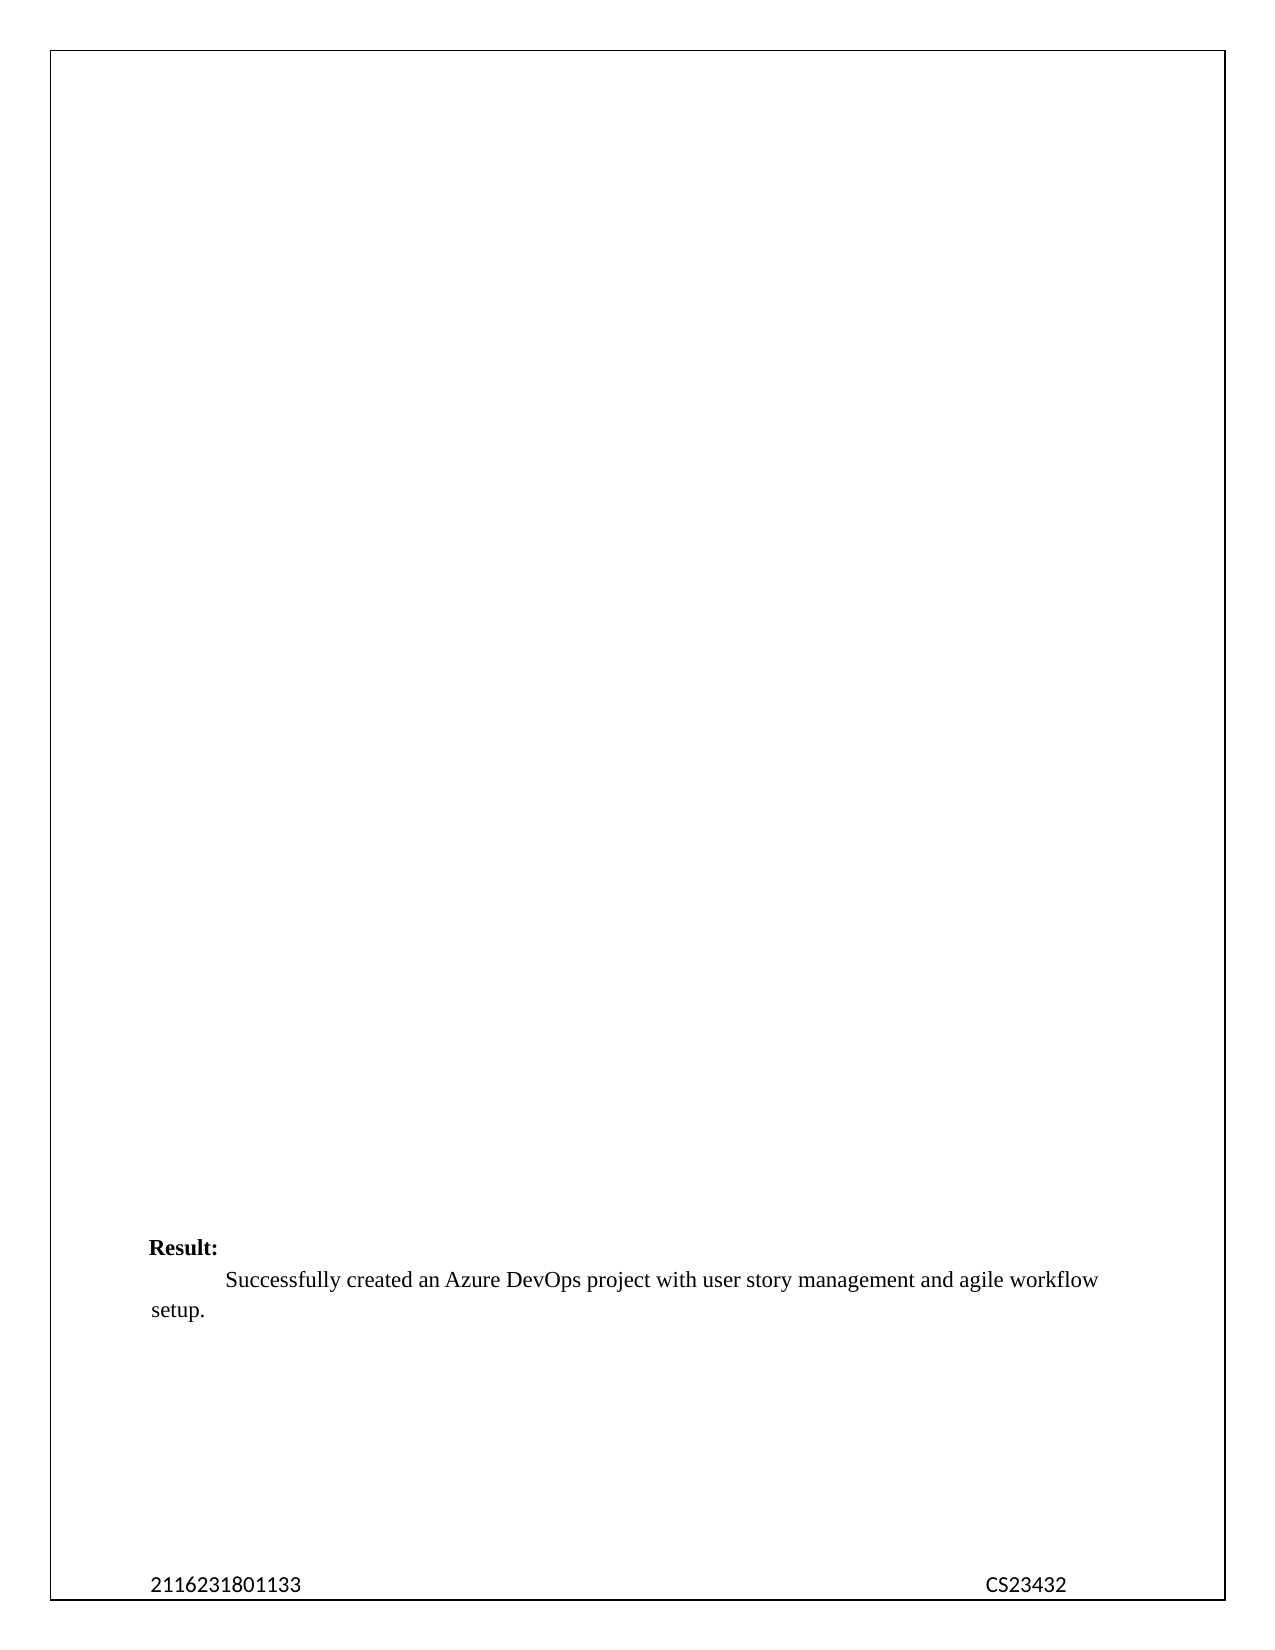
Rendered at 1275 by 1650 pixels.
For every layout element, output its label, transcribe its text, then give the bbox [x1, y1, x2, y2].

text Result: [148, 1234, 1064, 1260]
text Successfully created an Azure DevOps project with user story management and agile workflow setup. [150, 1266, 1128, 1322]
